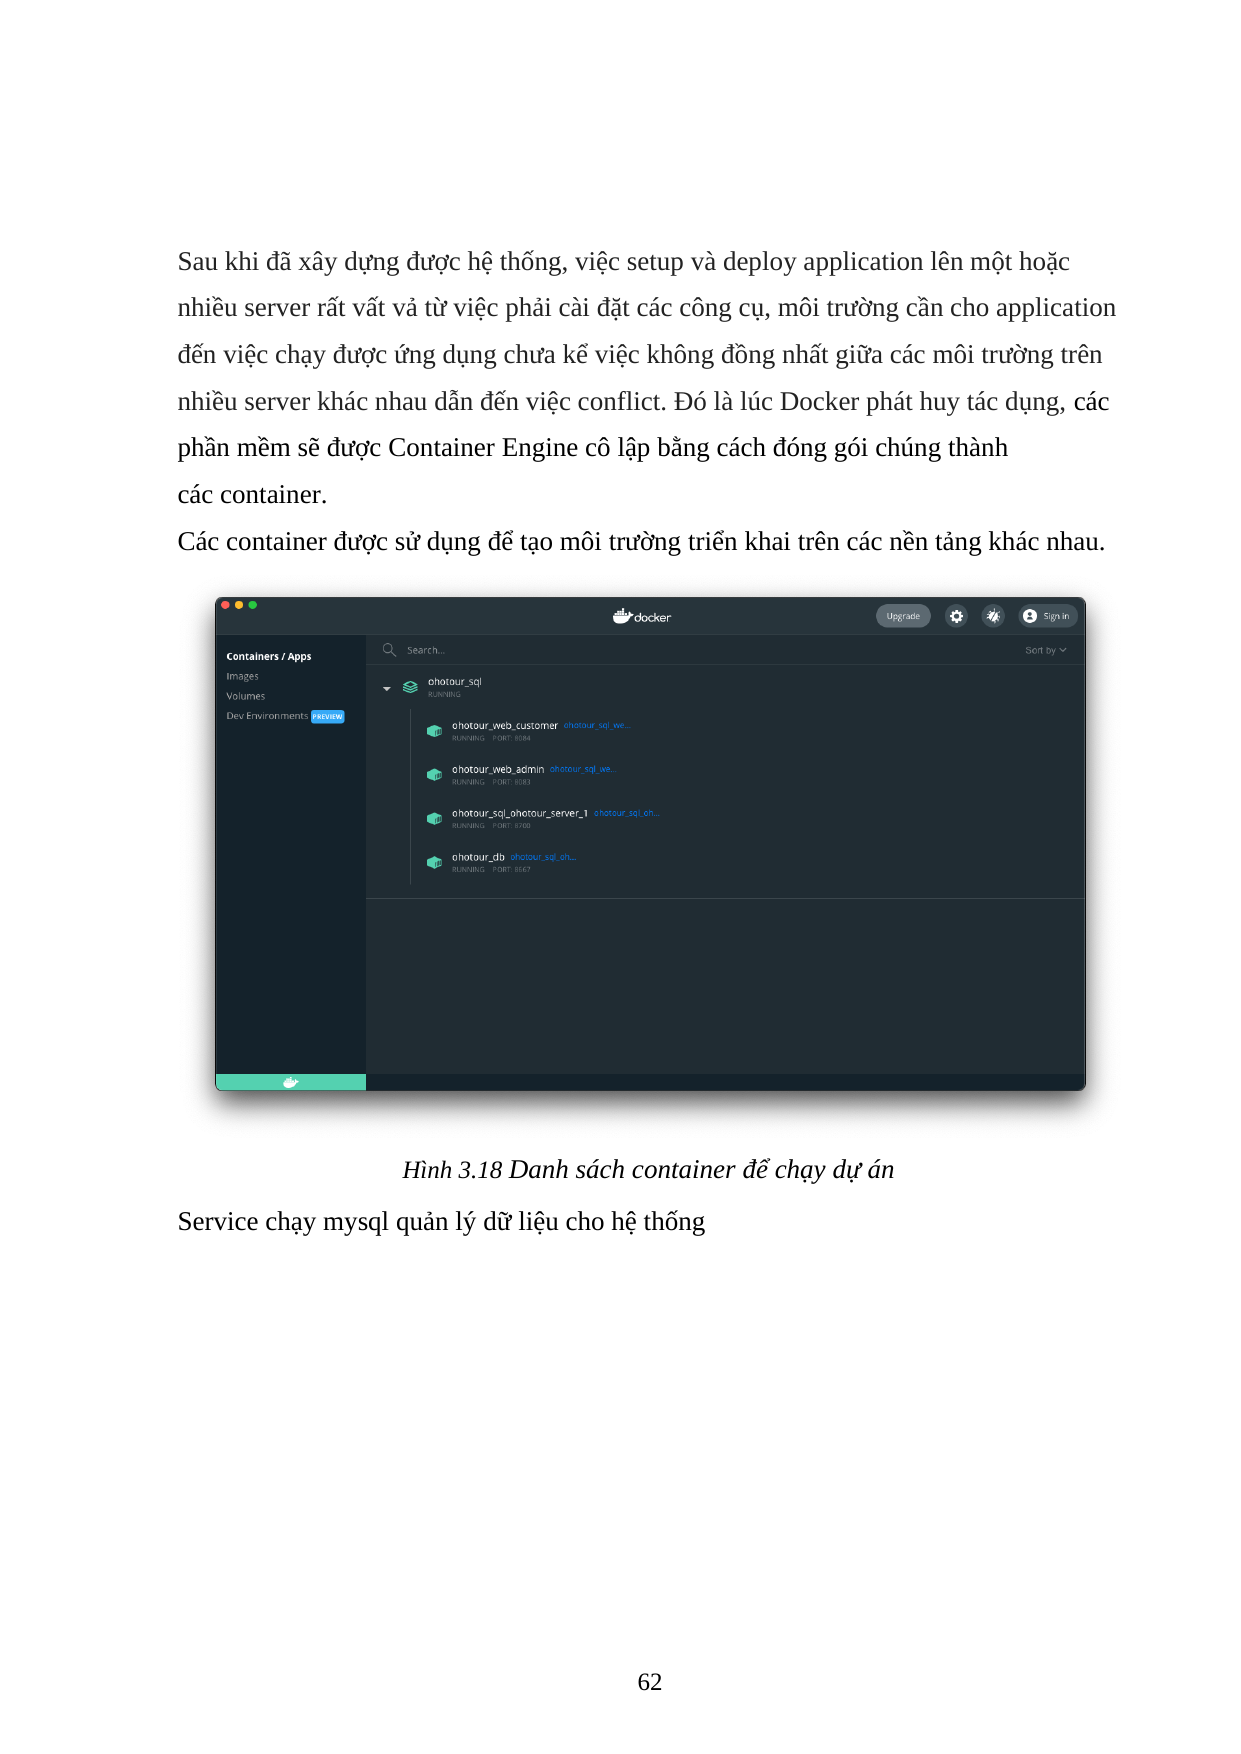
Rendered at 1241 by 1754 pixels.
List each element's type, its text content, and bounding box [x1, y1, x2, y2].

text Các container được sử dụng để tạo môi trường triển khai trên các nền tảng khác nhau. [177, 525, 1122, 556]
text Sau khi đã xây dựng được hệ thống, việc setup và deploy application lên một hoặc nhiều server rất vất vả từ việc phải cài đặt các công cụ, môi trường cần cho application đến việc chạy được ứng dụng chưa kể việc không đồng nhất giữa các môi trường trên nhiều server khác nhau dẫn đến việc conflict. Đó là lúc Docker phát huy tác dụng, các phần mềm sẽ được Container Engine cô lập bằng cách đóng gói chúng thành các container. [177, 245, 1122, 509]
picture [177, 571, 1123, 1141]
text Hình 3.18 Danh sách container để chạy dự án [177, 1153, 1122, 1184]
text Service chạy mysql quản lý dữ liệu cho hệ thống [177, 1205, 1122, 1236]
